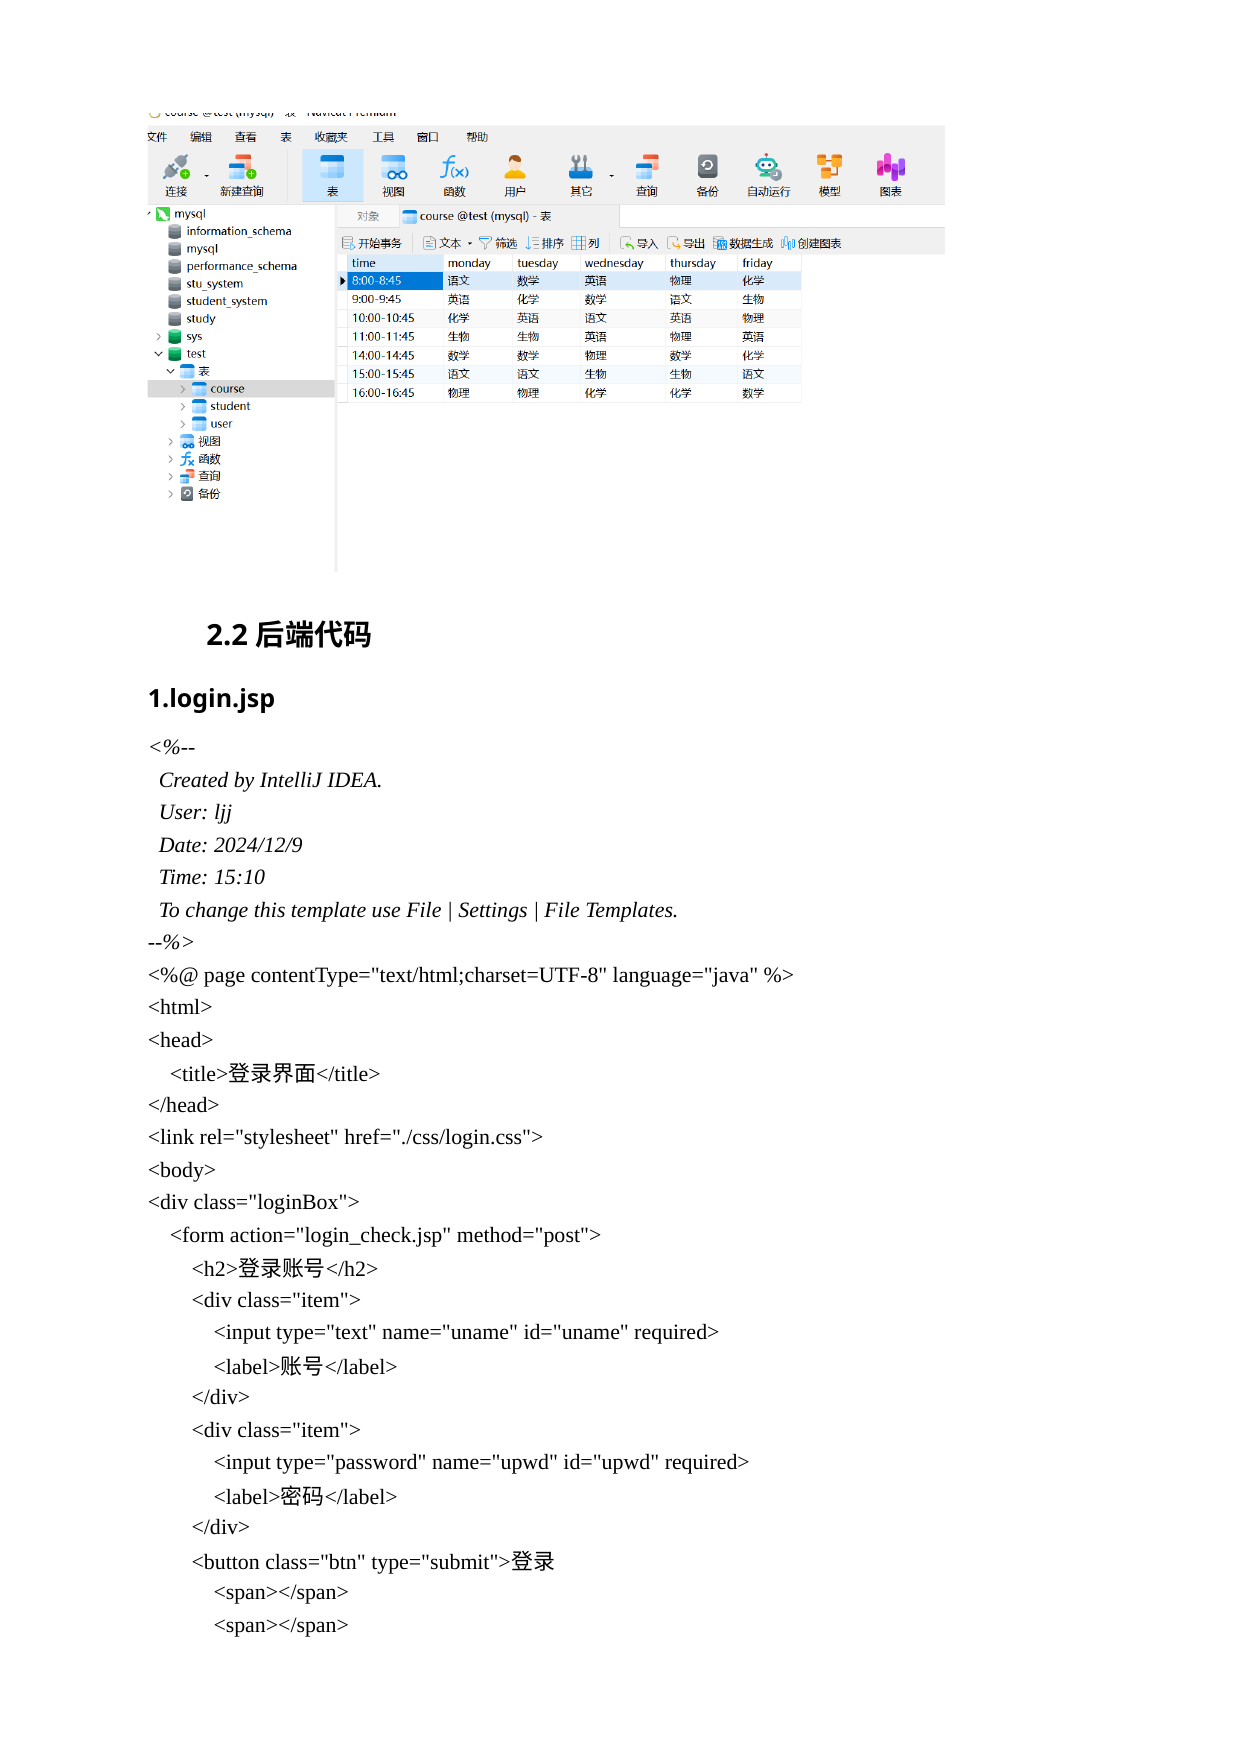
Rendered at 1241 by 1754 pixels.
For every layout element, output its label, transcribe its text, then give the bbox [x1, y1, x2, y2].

text 1.login.jsp [148, 666, 1092, 731]
text 2.2 后端代码 [148, 601, 1092, 666]
picture [147, 113, 945, 572]
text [148, 731, 1092, 1641]
